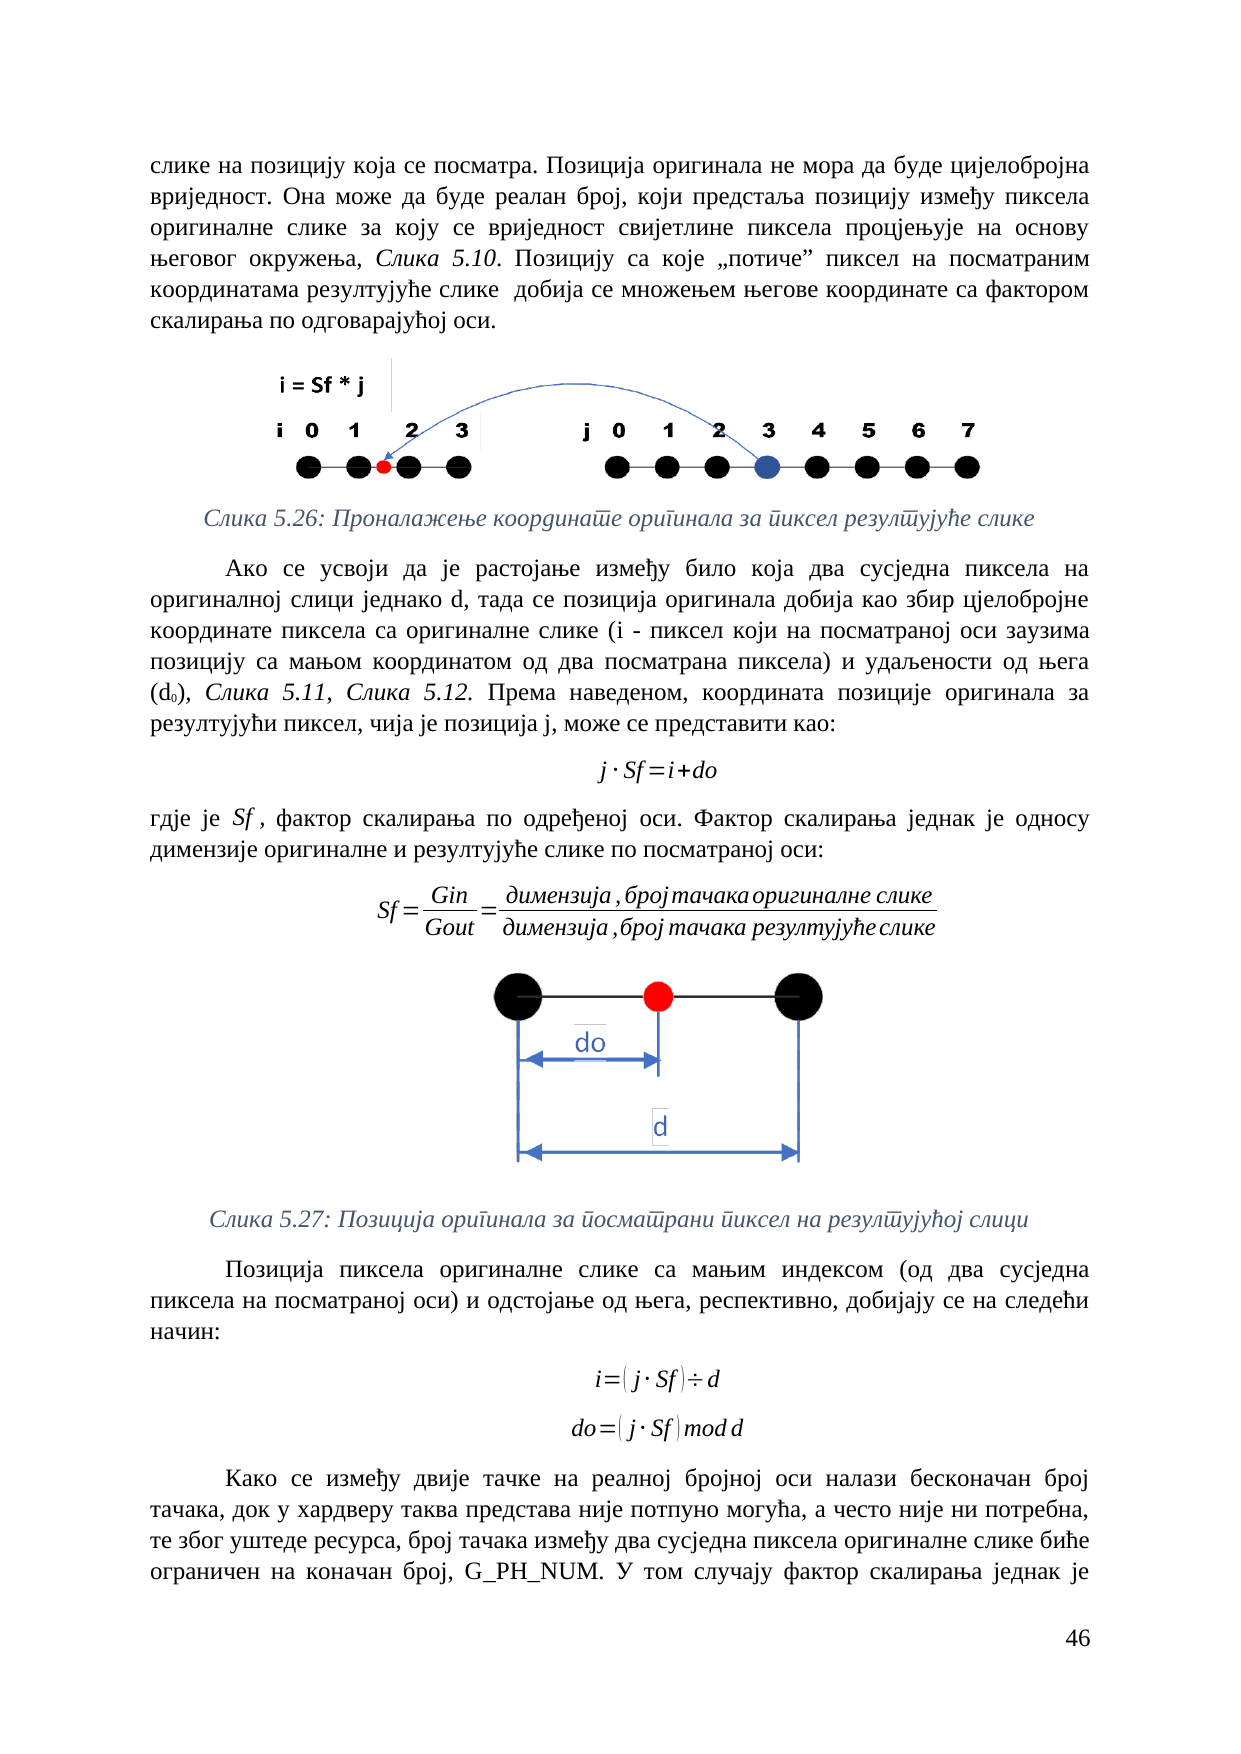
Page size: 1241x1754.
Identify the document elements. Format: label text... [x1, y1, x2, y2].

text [150, 150, 1090, 334]
picture [480, 960, 835, 1186]
text гдје је фактор скалирања по одређеној оси. Фактор скалирања једнак је односу димензије оригиналне и резултујуће слике по посматраној оси: [150, 803, 1090, 863]
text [150, 1463, 1090, 1585]
picture [245, 352, 995, 485]
text Ако се усвоји да је растојање између било која два сусједна пиксела на оригиналној слици једнако d, тада се позиција оригинала добија као збир цјелобројне координате пиксела са оригиналне слике (i - пиксел који на посматраној оси заузима позицију са мањом координатом од два посматрана пиксела) и удаљености од њега (d0), Слика 5.11, Слика 5.12. Према наведеном, координата позиције оригинала за резултујући пиксел, чија је позиција ј, може се представити као: [150, 553, 1090, 737]
text Позиција пиксела оригиналне слике са мањим индексом (од два сусједна пиксела на посматраној оси) и одстојање од њега, респективно, добијају се на следећи начин: [150, 1254, 1090, 1345]
